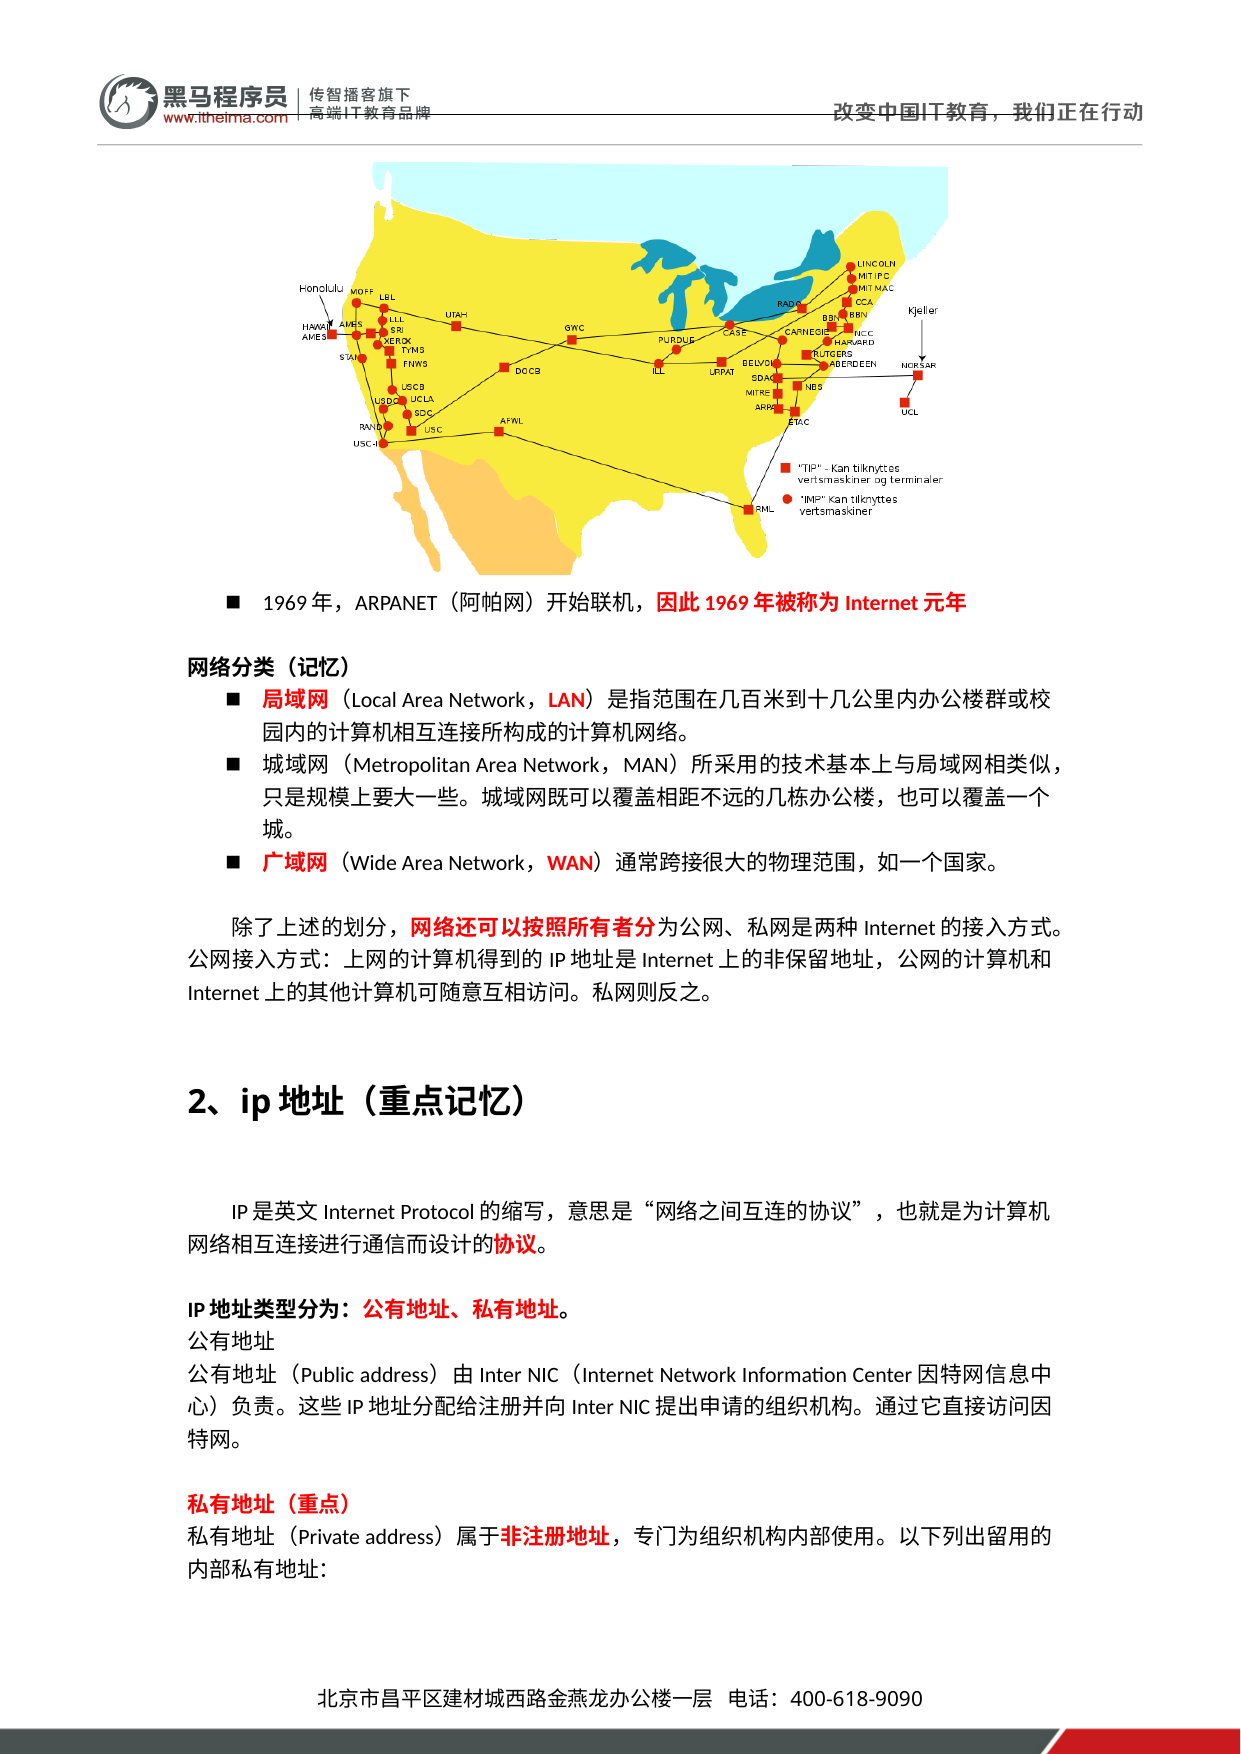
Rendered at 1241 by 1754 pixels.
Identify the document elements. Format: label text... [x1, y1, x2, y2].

text 私有地址（重点） [187, 1486, 1053, 1519]
list 广域网（Wide Area Network，WAN）通常跨接很大的物理范围，如一个国家。 [225, 844, 1053, 877]
picture [0, 3, 1241, 153]
subtitle 2、ip地址（重点记忆） [187, 1067, 1053, 1132]
picture [0, 1669, 1241, 1754]
text 网络分类（记忆） [187, 649, 1053, 682]
list 局域网（Local Area Network，LAN）是指范围在几百米到十几公里内办公楼群或校园内的计算机相互连接所构成的计算机网络。 [225, 682, 1053, 747]
text IP地址类型分为：公有地址、私有地址。 [187, 1291, 1053, 1324]
text 除了上述的划分，网络还可以按照所有者分为公网、私网是两种Internet的接入方式。公网接入方式：上网的计算机得到的IP地址是Internet上的非保留地址，公网的计算机和Internet上的其他计算机可随意互相访问。私网则反之。 [187, 909, 1053, 1007]
text 公有地址（Public address）由Inter NIC（Internet Network Information Center因特网信息中心）负责。这些IP地址分配给注册并向Inter NIC提出申请的组织机构。通过它直接访问因特网。 [187, 1356, 1053, 1454]
picture [292, 162, 949, 575]
list 城域网（Metropolitan Area Network，MAN）所采用的技术基本上与局域网相类似，只是规模上要大一些。城域网既可以覆盖相距不远的几栋办公楼，也可以覆盖一个城。 [225, 747, 1053, 844]
list 1969年，ARPANET（阿帕网）开始联机，因此1969年被称为Internet元年 [225, 584, 1053, 617]
text IP是英文Internet Protocol的缩写，意思是“网络之间互连的协议”，也就是为计算机网络相互连接进行通信而设计的协议。 [187, 1194, 1053, 1259]
text 公有地址 [187, 1324, 1053, 1356]
text 私有地址（Private address）属于非注册地址，专门为组织机构内部使用。以下列出留用的内部私有地址： [187, 1519, 1053, 1584]
